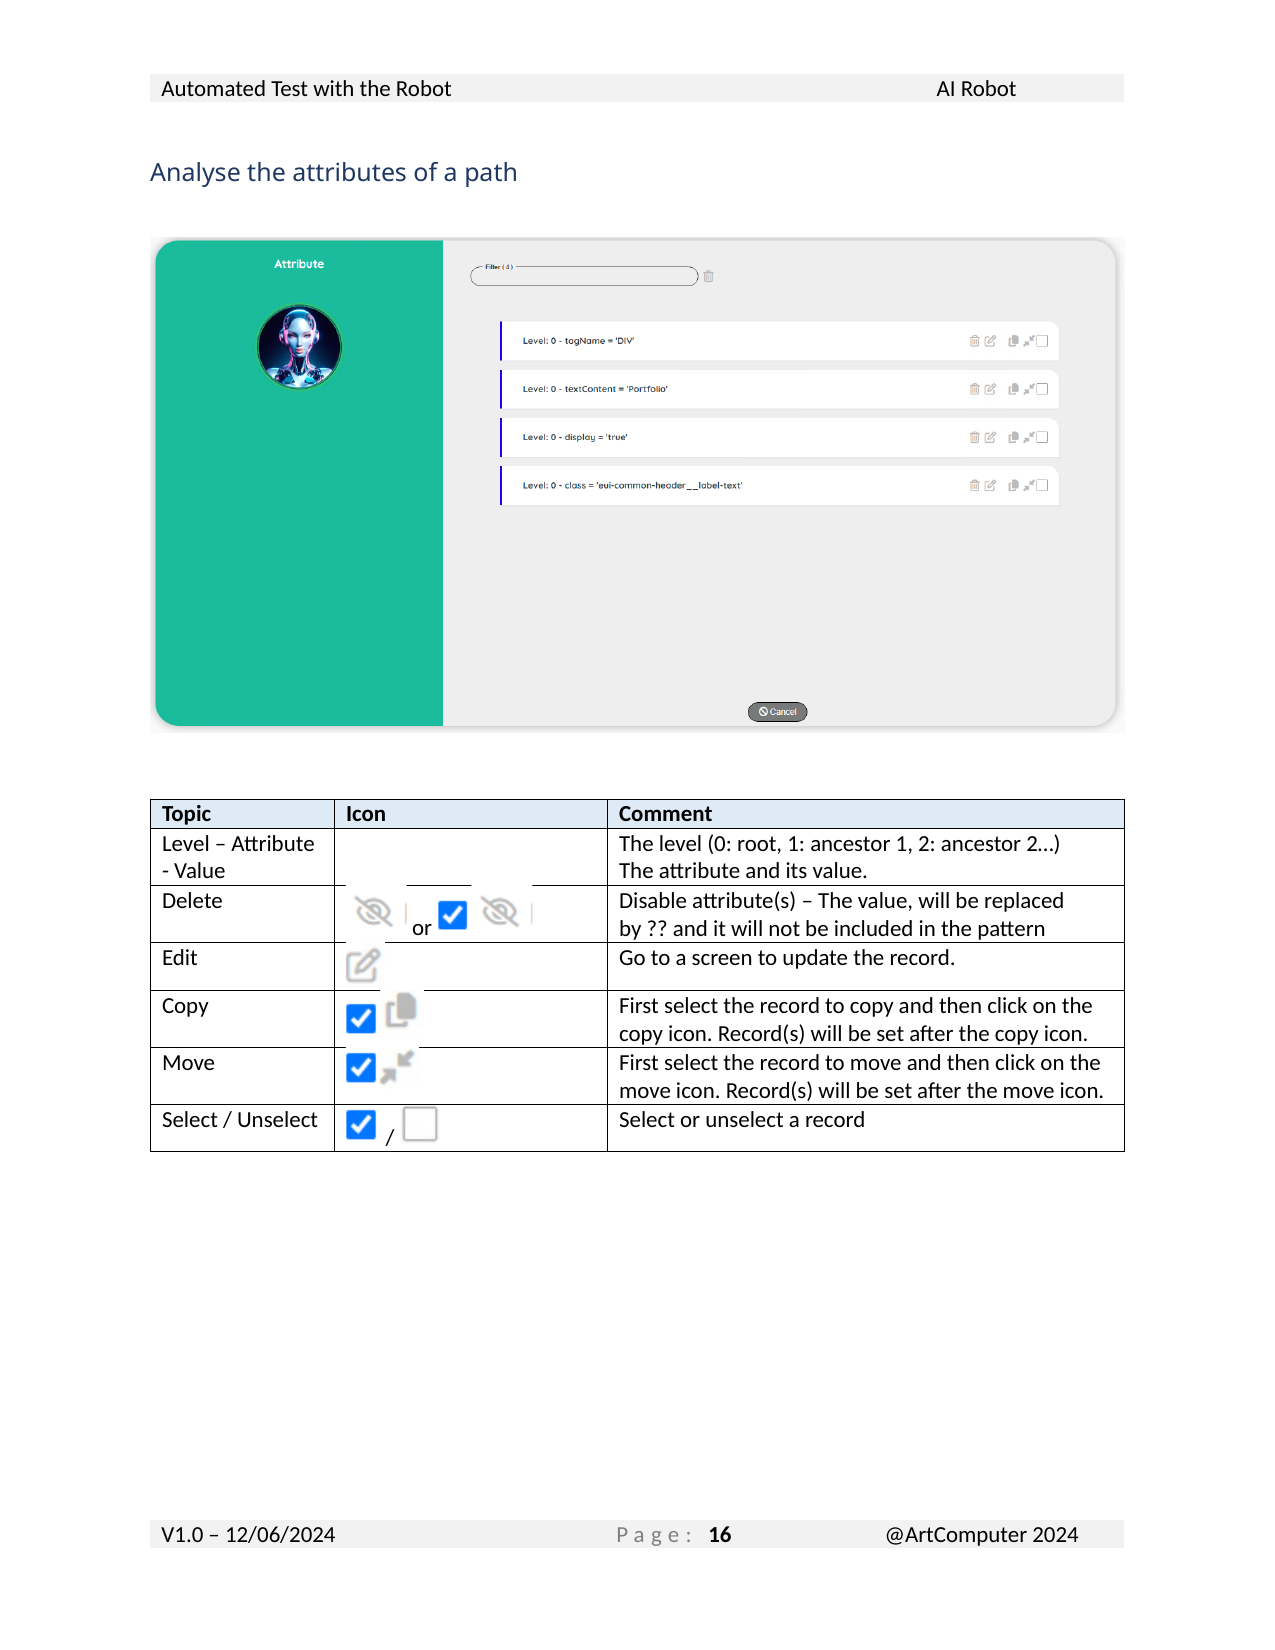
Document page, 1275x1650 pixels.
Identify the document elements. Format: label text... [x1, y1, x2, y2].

table_cell Select / Unselect [151, 1105, 334, 1151]
picture [399, 1105, 442, 1146]
table_header Topic [151, 800, 334, 828]
table_cell [385, 943, 607, 990]
picture [345, 1047, 420, 1089]
table_cell [335, 829, 607, 885]
subtitle Analyse the attributes of a path [150, 154, 1125, 188]
picture [345, 1105, 380, 1146]
table_header Icon [335, 800, 607, 828]
table_cell [335, 991, 607, 1047]
table_cell Edit [151, 943, 334, 990]
table_cell Disable attribute(s) – The value, will be replaced by ?? and it will not be included in the pattern [608, 886, 1124, 942]
picture [150, 237, 1125, 733]
table_cell First select the record to move and then click on the move icon. Record(s) will be set after the move icon. [608, 1048, 1124, 1104]
table_cell / [335, 1105, 607, 1151]
table_cell The level (0: root, 1: ancestor 1, 2: ancestor 2…) The attribute and its value. [608, 829, 1124, 885]
table_cell [335, 943, 345, 990]
table_cell [335, 1048, 607, 1104]
picture [437, 885, 533, 936]
table_cell First select the record to copy and then click on the copy icon. Record(s) will be set after the copy icon. [608, 991, 1124, 1047]
table_cell Copy [151, 991, 334, 1047]
table_cell Level – Attribute - Value [151, 829, 334, 885]
picture [345, 885, 407, 936]
table_cell Go to a screen to update the record. [608, 943, 1124, 990]
table_cell Move [151, 1048, 334, 1104]
table_cell Delete [151, 886, 334, 942]
picture [345, 942, 424, 1040]
table_cell or [335, 886, 607, 942]
table_cell Select or unselect a record [608, 1105, 1124, 1151]
table_header Comment [608, 800, 1124, 828]
